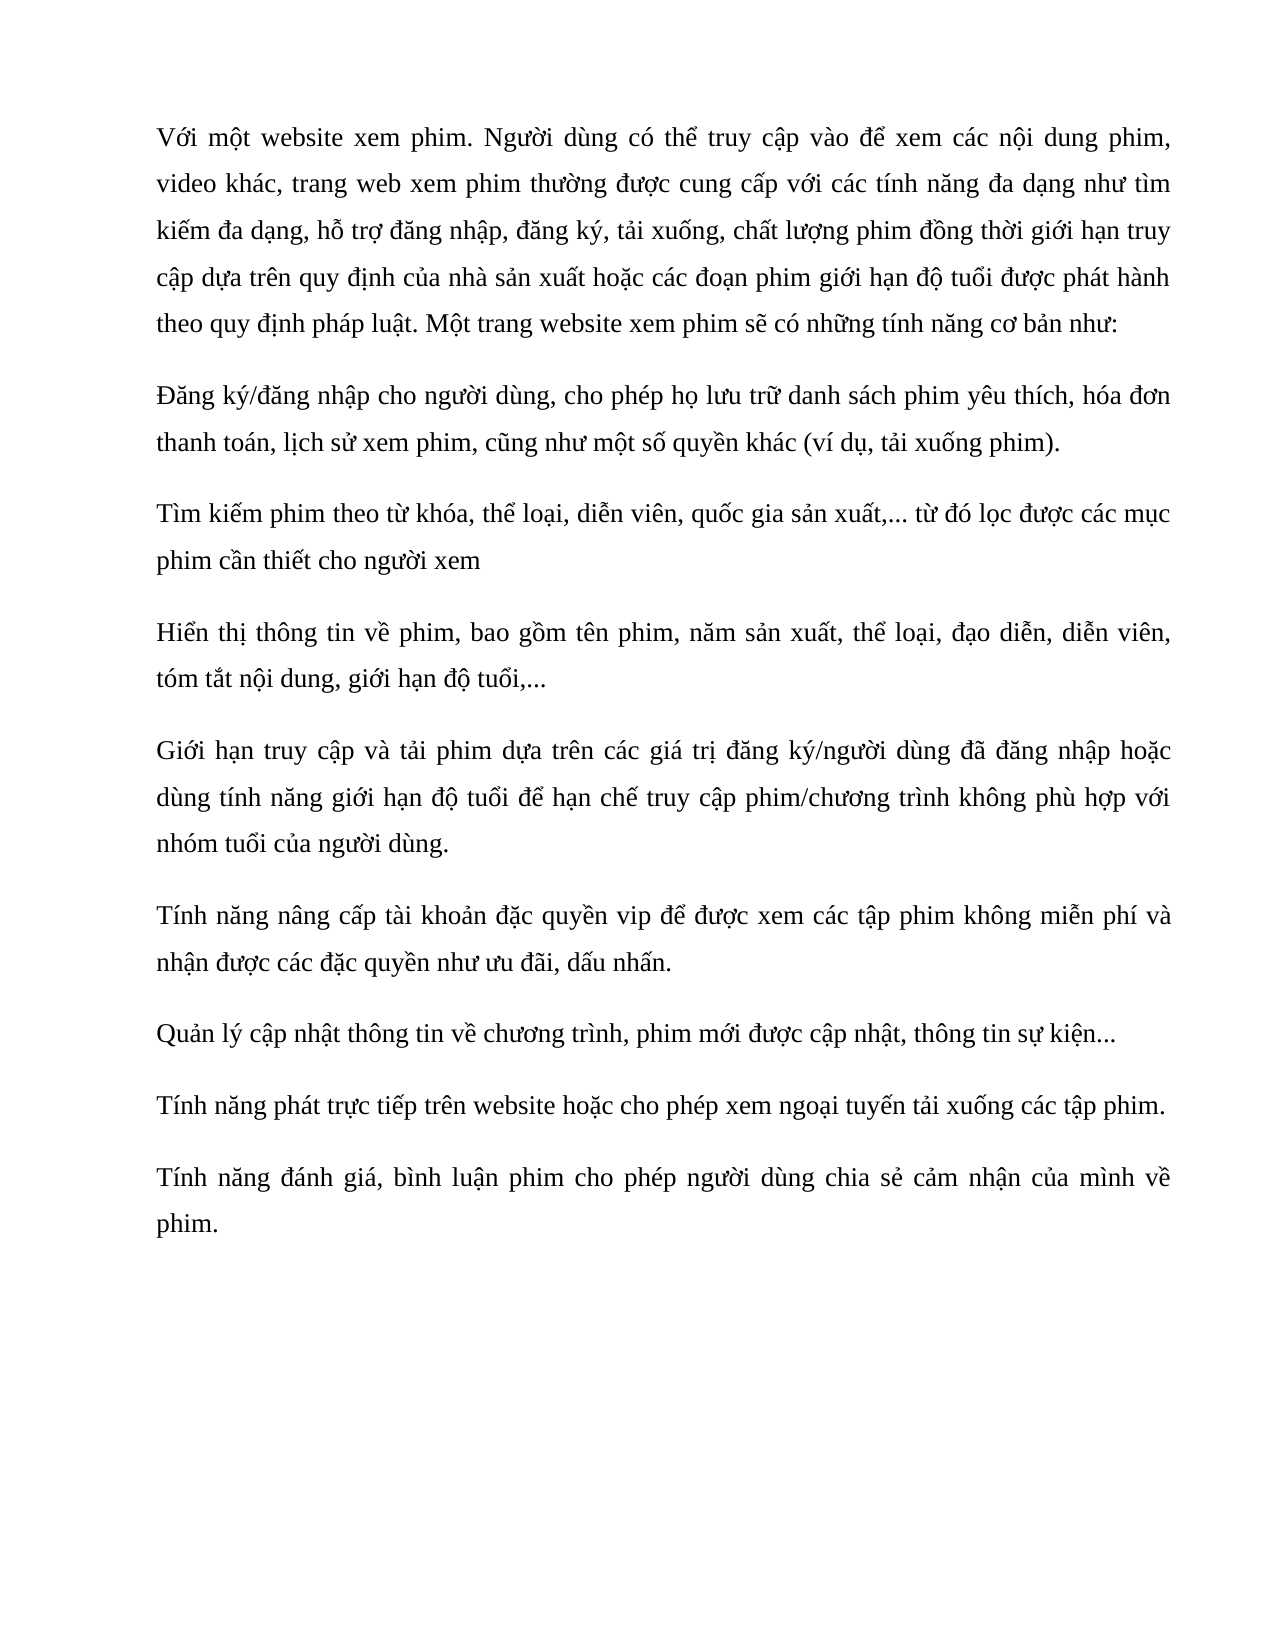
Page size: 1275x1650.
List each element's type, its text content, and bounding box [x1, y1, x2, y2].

text Tính năng nâng cấp tài khoản đặc quyền vip để được xem các tập phim không miễn phí và nhận được các đặc quyền như ưu đãi, dấu nhấn. [156, 899, 1173, 977]
text Giới hạn truy cập và tải phim dựa trên các giá trị đăng ký/người dùng đã đăng nhập hoặc dùng tính năng giới hạn độ tuổi để hạn chế truy cập phim/chương trình không phù hợp với nhóm tuổi của người dùng. [156, 734, 1173, 859]
text Với một website xem phim. Người dùng có thể truy cập vào để xem các nội dung phim, video khác, trang web xem phim thường được cung cấp với các tính năng đa dạng như tìm kiếm đa dạng, hỗ trợ đăng nhập, đăng ký, tải xuống, chất lượng phim đồng thời giới hạn truy cập dựa trên quy định của nhà sản xuất hoặc các đoạn phim giới hạn độ tuổi được phát hành theo quy định pháp luật. Một trang website xem phim sẽ có những tính năng cơ bản như: [156, 121, 1173, 339]
text Đăng ký/đăng nhập cho người dùng, cho phép họ lưu trữ danh sách phim yêu thích, hóa đơn thanh toán, lịch sử xem phim, cũng như một số quyền khác (ví dụ, tải xuống phim). [156, 379, 1173, 457]
text Quản lý cập nhật thông tin về chương trình, phim mới được cập nhật, thông tin sự kiện... [156, 1017, 1173, 1049]
text Hiển thị thông tin về phim, bao gồm tên phim, năm sản xuất, thể loại, đạo diễn, diễn viên, tóm tắt nội dung, giới hạn độ tuổi,... [156, 616, 1173, 694]
text Tính năng đánh giá, bình luận phim cho phép người dùng chia sẻ cảm nhận của mình về phim. [156, 1161, 1173, 1239]
text Tính năng phát trực tiếp trên website hoặc cho phép xem ngoại tuyến tải xuống các tập phim. [156, 1089, 1173, 1120]
text Tìm kiếm phim theo từ khóa, thể loại, diễn viên, quốc gia sản xuất,... từ đó lọc được các mục phim cần thiết cho người xem [156, 497, 1173, 575]
